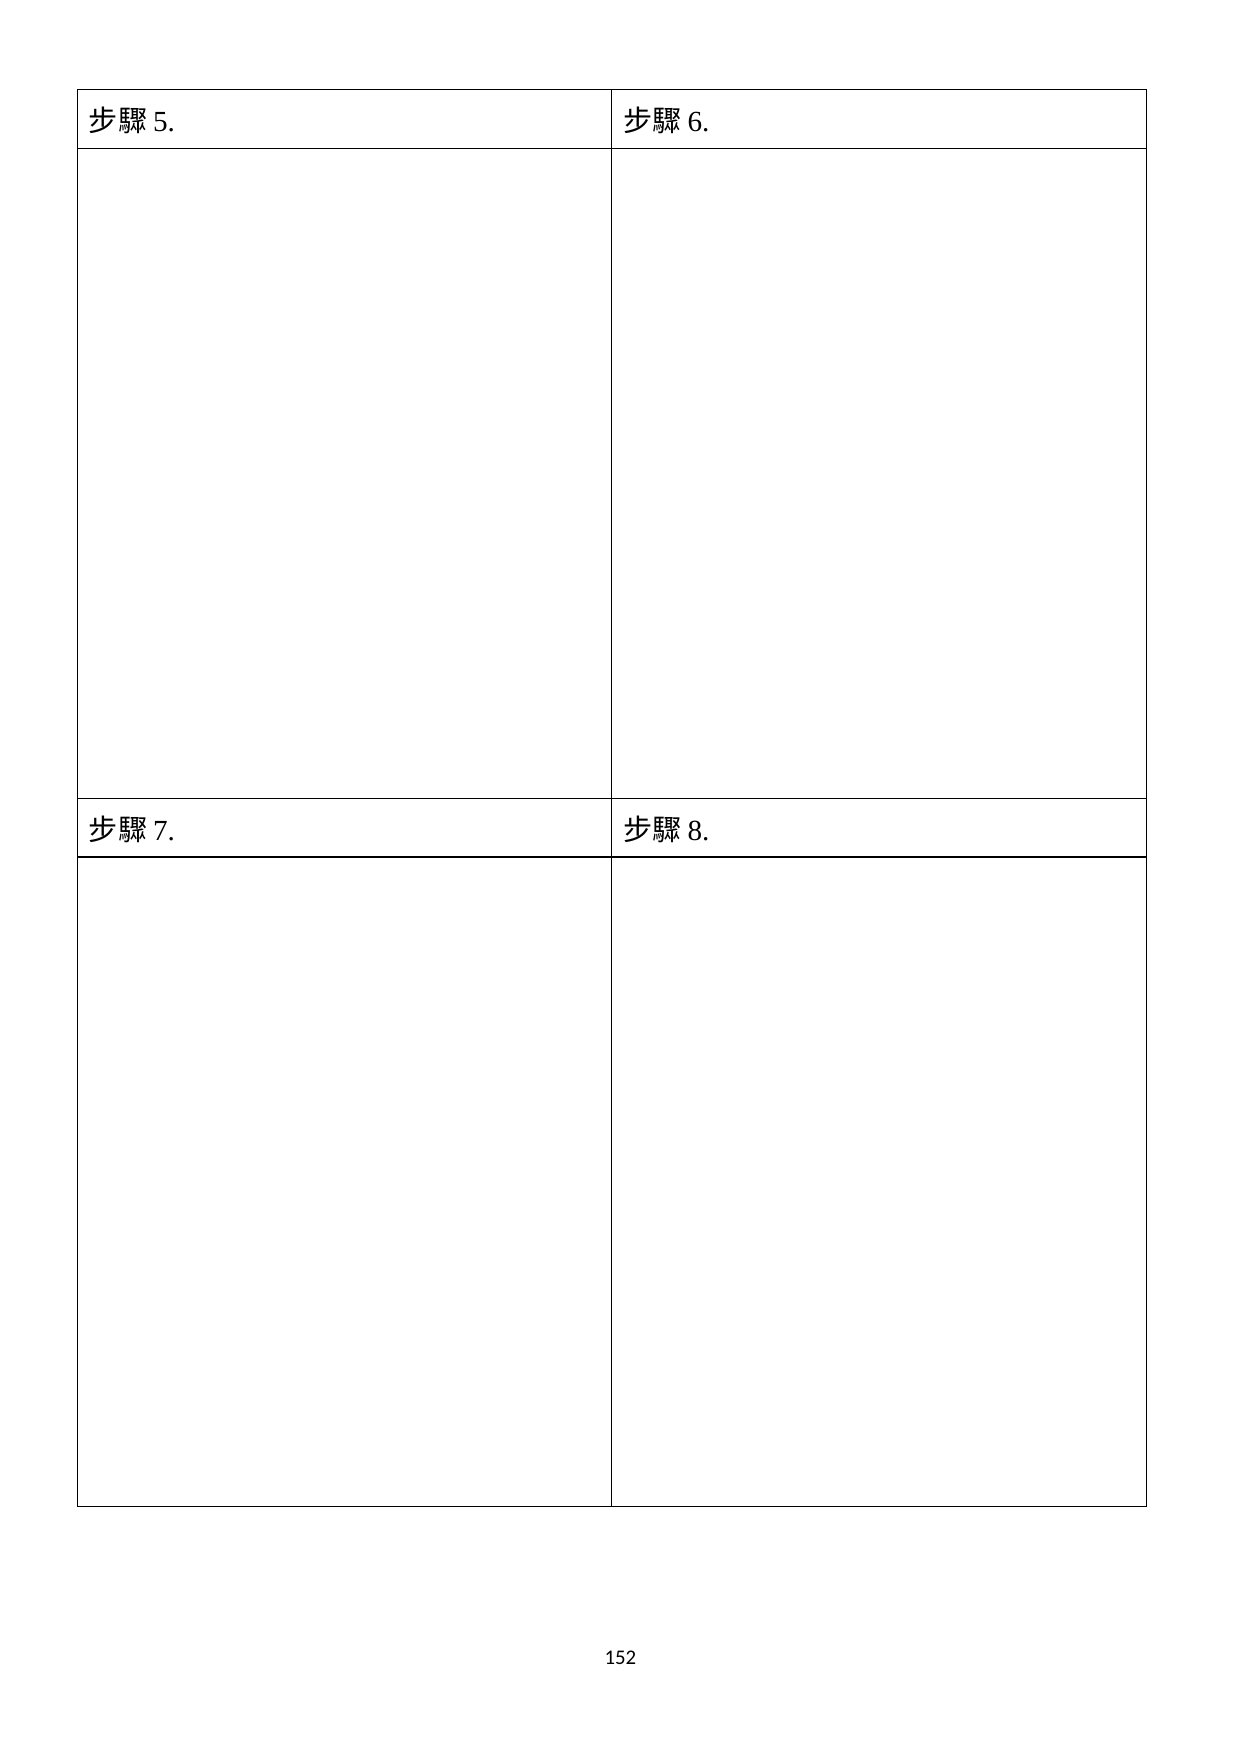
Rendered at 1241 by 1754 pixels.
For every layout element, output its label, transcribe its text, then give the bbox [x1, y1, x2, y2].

table_cell [612, 149, 1146, 797]
table_cell 步驟7. [78, 799, 611, 856]
table_cell [612, 858, 1146, 1506]
table_cell 步驟8. [612, 799, 1146, 856]
table_cell [78, 149, 611, 797]
table_header 步驟5. [78, 90, 611, 148]
table_header 步驟6. [612, 90, 1146, 148]
table_cell [78, 858, 611, 1506]
